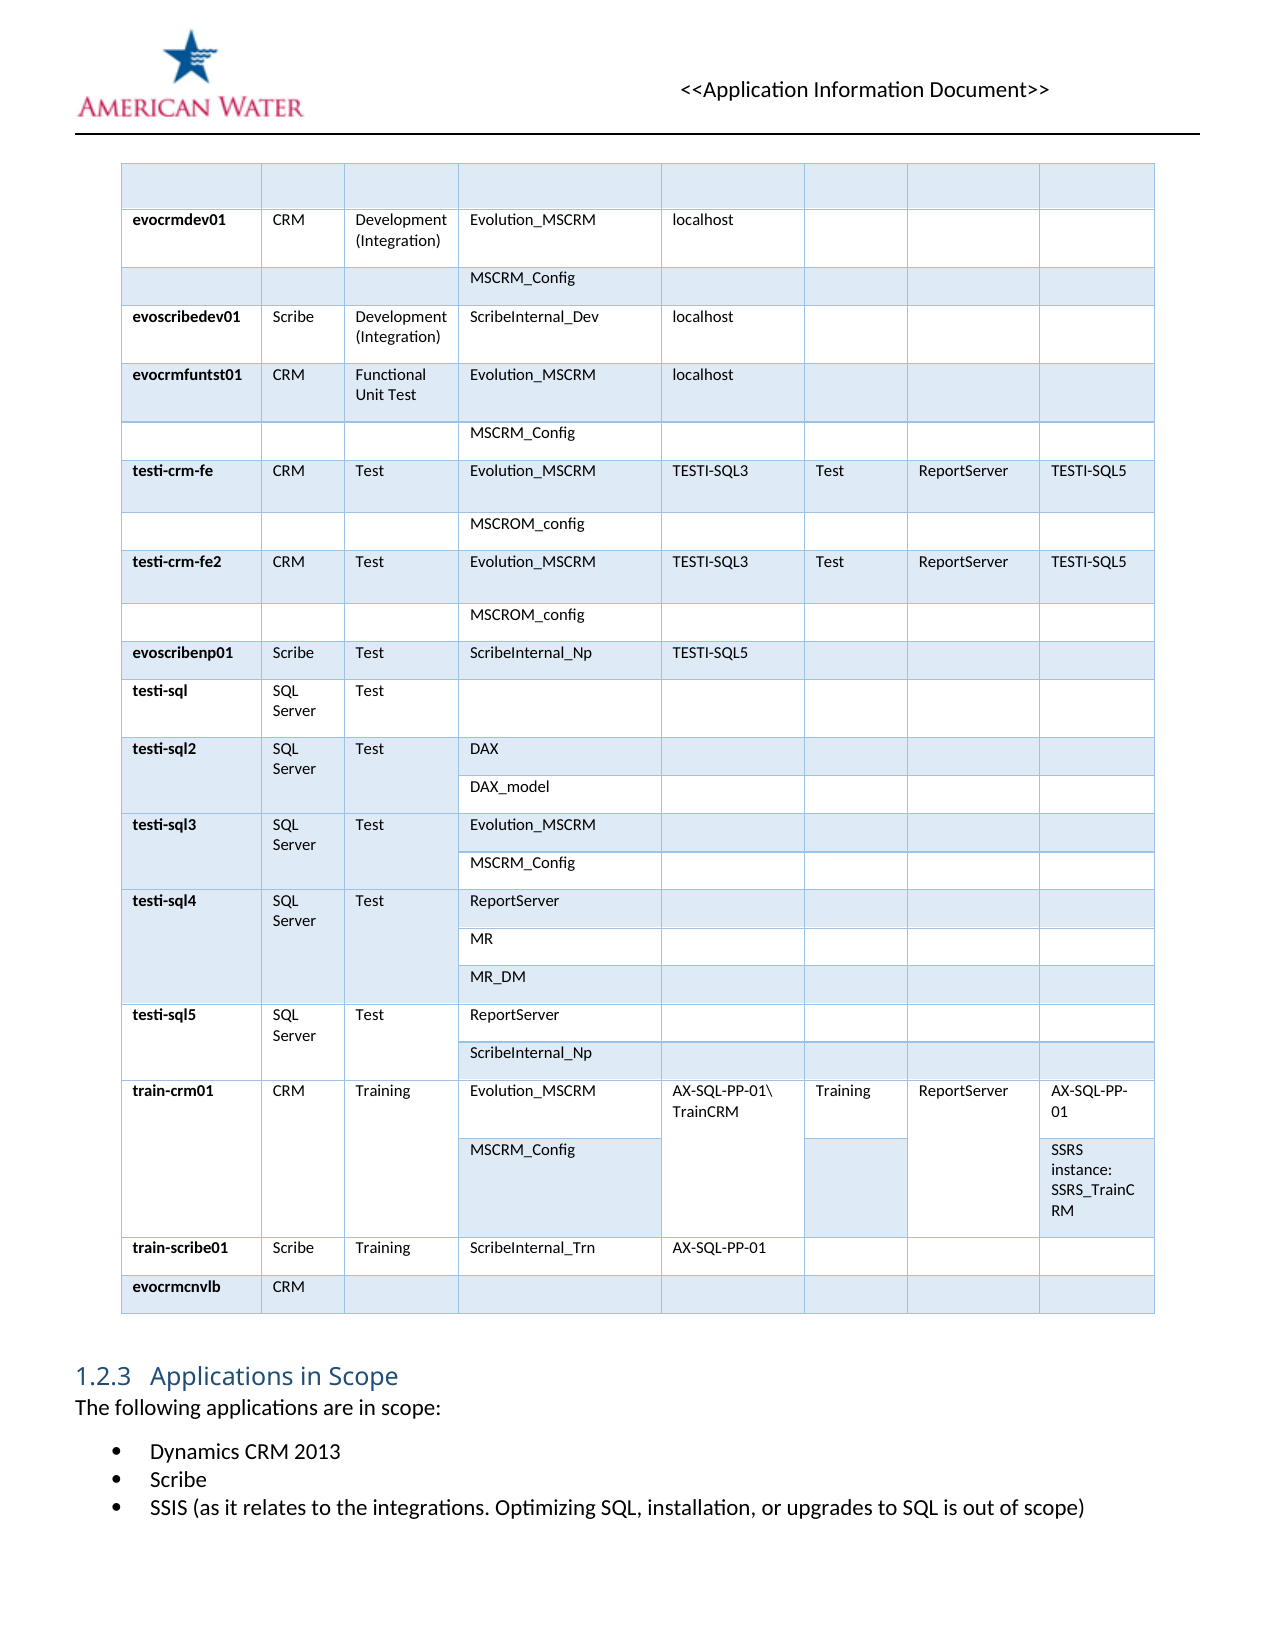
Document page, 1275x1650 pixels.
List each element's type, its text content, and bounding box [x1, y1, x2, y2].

table_cell Evolution_MSCRM [459, 364, 661, 421]
table_cell [345, 268, 458, 305]
table_cell TESTI-SQL5 [662, 642, 804, 679]
table_cell evocrmfuntst01 [122, 364, 261, 421]
table_cell [908, 1238, 1039, 1275]
table_cell Test [345, 680, 458, 737]
table_cell DAX_model [459, 776, 661, 813]
picture [74, 26, 308, 120]
table_cell [805, 604, 907, 641]
table_cell [662, 423, 804, 459]
table_cell [805, 966, 907, 1003]
list Dynamics CRM 2013 [112, 1437, 1200, 1465]
table_cell Evolution_MSCRM [459, 210, 661, 267]
table_cell [662, 853, 804, 889]
table_cell TESTI-SQL3 [662, 461, 804, 512]
table_cell [805, 210, 907, 267]
table_cell [805, 513, 907, 550]
table_cell [908, 306, 1039, 363]
table_cell ScribeInternal_Np [459, 1043, 661, 1079]
table_cell [662, 929, 804, 965]
table_cell Scribe [262, 642, 344, 679]
table_cell [908, 268, 1039, 305]
table_cell train-crm01 [122, 1081, 261, 1237]
table_cell [122, 423, 261, 459]
table_cell [1040, 164, 1154, 208]
table_cell [908, 364, 1039, 421]
table_cell [805, 423, 907, 459]
table_cell MSCROM_config [459, 604, 661, 641]
table_cell Test [345, 738, 458, 813]
text The following applications are in scope: [75, 1393, 1200, 1421]
table_cell evocrmcnvlb [122, 1276, 261, 1313]
table_cell [662, 776, 804, 813]
table_cell [805, 853, 907, 889]
table_cell AX-SQL-PP-01 [1040, 1081, 1154, 1138]
table_cell [805, 268, 907, 305]
table_cell [908, 776, 1039, 813]
table_cell [1040, 364, 1154, 421]
table_cell Scribe [262, 306, 344, 363]
table_cell [1040, 423, 1154, 459]
table_cell [662, 1043, 804, 1079]
table_cell MSCRM_Config [459, 423, 661, 459]
table_cell localhost [662, 306, 804, 363]
table_cell [1040, 513, 1154, 550]
table_cell testi-sql5 [122, 1005, 261, 1079]
table_cell [805, 929, 907, 965]
table_cell train-scribe01 [122, 1238, 261, 1275]
table_cell Evolution_MSCRM [459, 551, 661, 603]
table_cell DAX [459, 738, 661, 775]
table_cell [662, 890, 804, 927]
table_cell [908, 513, 1039, 550]
table_cell [1040, 1276, 1154, 1313]
table_cell Test [345, 642, 458, 679]
table_cell SSRS instance: SSRS_TrainCRM [1040, 1139, 1154, 1237]
table_cell [1040, 890, 1154, 927]
table_cell CRM [262, 461, 344, 512]
table_cell TESTI-SQL5 [1040, 551, 1154, 603]
list Scribe [112, 1465, 1200, 1493]
table_cell Training [345, 1081, 458, 1237]
table_cell [908, 164, 1039, 208]
table_cell [805, 164, 907, 208]
table_cell MSCRM_Config [459, 1139, 661, 1237]
table_cell [1040, 776, 1154, 813]
table_cell [805, 1276, 907, 1313]
table_cell TESTI-SQL3 [662, 551, 804, 603]
table_cell [1040, 1005, 1154, 1041]
table_cell SQL Server [262, 738, 344, 813]
table_cell [805, 738, 907, 775]
table_cell [908, 423, 1039, 459]
table_cell [908, 966, 1039, 1003]
table_cell [908, 680, 1039, 737]
table_cell ReportServer [459, 890, 661, 927]
table_cell [345, 423, 458, 459]
table_cell [1040, 642, 1154, 679]
table_cell [662, 513, 804, 550]
table_cell [805, 642, 907, 679]
table_cell [122, 604, 261, 641]
table_cell TESTI-SQL5 [1040, 461, 1154, 512]
table_cell AX-SQL-PP-01\TrainCRM [662, 1081, 804, 1237]
table_cell CRM [262, 1081, 344, 1237]
table_cell CRM [262, 1276, 344, 1313]
table_cell SQL Server [262, 814, 344, 889]
table_cell [805, 1238, 907, 1275]
table_cell [1040, 929, 1154, 965]
table_cell [908, 604, 1039, 641]
table_cell [805, 306, 907, 363]
table_cell Development (Integration) [345, 210, 458, 267]
table_cell Test [345, 890, 458, 1003]
table_cell testi-crm-fe2 [122, 551, 261, 603]
table_cell [122, 268, 261, 305]
table_cell ReportServerTempDB [459, 164, 661, 208]
table_cell [805, 776, 907, 813]
table_cell [1040, 306, 1154, 363]
table_cell [908, 1043, 1039, 1079]
table_cell [908, 853, 1039, 889]
table_cell evocrmdev01 [122, 210, 261, 267]
table_cell testi-sql3 [122, 814, 261, 889]
table_cell Training [345, 1238, 458, 1275]
table_cell MR_DM [459, 966, 661, 1003]
table_cell [1040, 680, 1154, 737]
table_cell CRM [262, 551, 344, 603]
table_cell ScribeInternal_Np [459, 642, 661, 679]
table_cell SQL Server [262, 1005, 344, 1079]
table_cell [345, 513, 458, 550]
table_cell localhost [662, 210, 804, 267]
table_cell [805, 680, 907, 737]
table_cell [1040, 210, 1154, 267]
table_cell ReportServer [459, 1005, 661, 1041]
table_cell CRM [262, 364, 344, 421]
table_cell testi-sql [122, 680, 261, 737]
table_cell [908, 210, 1039, 267]
table_cell Test [345, 551, 458, 603]
table_cell Test [805, 461, 907, 512]
table_cell testi-crm-fe [122, 461, 261, 512]
table_cell ReportServer [908, 1081, 1039, 1237]
table_cell [262, 423, 344, 459]
table_cell testi-sql2 [122, 738, 261, 813]
subtitle Applications in Scope [75, 1358, 1200, 1393]
table_cell [805, 814, 907, 851]
table_cell [908, 929, 1039, 965]
table_cell [908, 1005, 1039, 1041]
table_cell evoscribenp01 [122, 642, 261, 679]
table_cell [1040, 604, 1154, 641]
table_cell [1040, 1238, 1154, 1275]
table_cell [1040, 966, 1154, 1003]
table_cell Scribe [262, 1238, 344, 1275]
table_cell [662, 738, 804, 775]
table_cell [1040, 853, 1154, 889]
table_cell [662, 268, 804, 305]
table_cell [459, 680, 661, 737]
table_cell [805, 364, 907, 421]
table_cell [908, 642, 1039, 679]
table_cell Test [805, 551, 907, 603]
table_cell SQL Server [262, 680, 344, 737]
table_cell [805, 1043, 907, 1079]
table_cell evoscribedev01 [122, 306, 261, 363]
table_cell CRM [262, 210, 344, 267]
table_cell [908, 814, 1039, 851]
table_cell Test [345, 461, 458, 512]
table_cell [122, 513, 261, 550]
table_cell [1040, 268, 1154, 305]
table_cell [662, 1005, 804, 1041]
table_cell [805, 1005, 907, 1041]
table_cell localhost [662, 364, 804, 421]
table_cell testi-sql4 [122, 890, 261, 1003]
list SSIS (as it relates to the integrations. Optimizing SQL, installation, or upgrades to SQL is out of scope) [112, 1493, 1200, 1521]
table_cell [262, 513, 344, 550]
table_cell [908, 890, 1039, 927]
table_cell Development (Integration) [345, 306, 458, 363]
table_cell [262, 604, 344, 641]
table_cell ReportServer [908, 551, 1039, 603]
table_cell Evolution_MSCRM [459, 461, 661, 512]
table_cell [662, 814, 804, 851]
table_cell Training [805, 1081, 907, 1138]
table_cell [1040, 1043, 1154, 1079]
table_cell [1040, 738, 1154, 775]
table_cell MSCROM_config [459, 513, 661, 550]
table_cell SQL Server [262, 890, 344, 1003]
table_cell [805, 1139, 907, 1237]
table_cell [908, 1276, 1039, 1313]
table_cell [459, 1276, 661, 1313]
table_cell ReportServer [908, 461, 1039, 512]
table_cell [662, 680, 804, 737]
table_cell [662, 604, 804, 641]
table_cell MSCRM_Config [459, 268, 661, 305]
table_cell [662, 966, 804, 1003]
table_cell Evolution_MSCRM [459, 1081, 661, 1138]
table_cell Test [345, 1005, 458, 1079]
table_cell Evolution_MSCRM [459, 814, 661, 851]
table_cell [805, 890, 907, 927]
table_cell [345, 1276, 458, 1313]
table_cell Test [345, 814, 458, 889]
table_cell [262, 268, 344, 305]
table_cell MSCRM_Config [459, 853, 661, 889]
table_cell [345, 604, 458, 641]
table_cell [908, 738, 1039, 775]
table_cell [662, 1276, 804, 1313]
table_cell Functional Unit Test [345, 364, 458, 421]
table_cell ScribeInternal_Dev [459, 306, 661, 363]
table_cell [1040, 814, 1154, 851]
table_cell AX-SQL-PP-01 [662, 1238, 804, 1275]
table_cell MR [459, 929, 661, 965]
table_cell ScribeInternal_Trn [459, 1238, 661, 1275]
